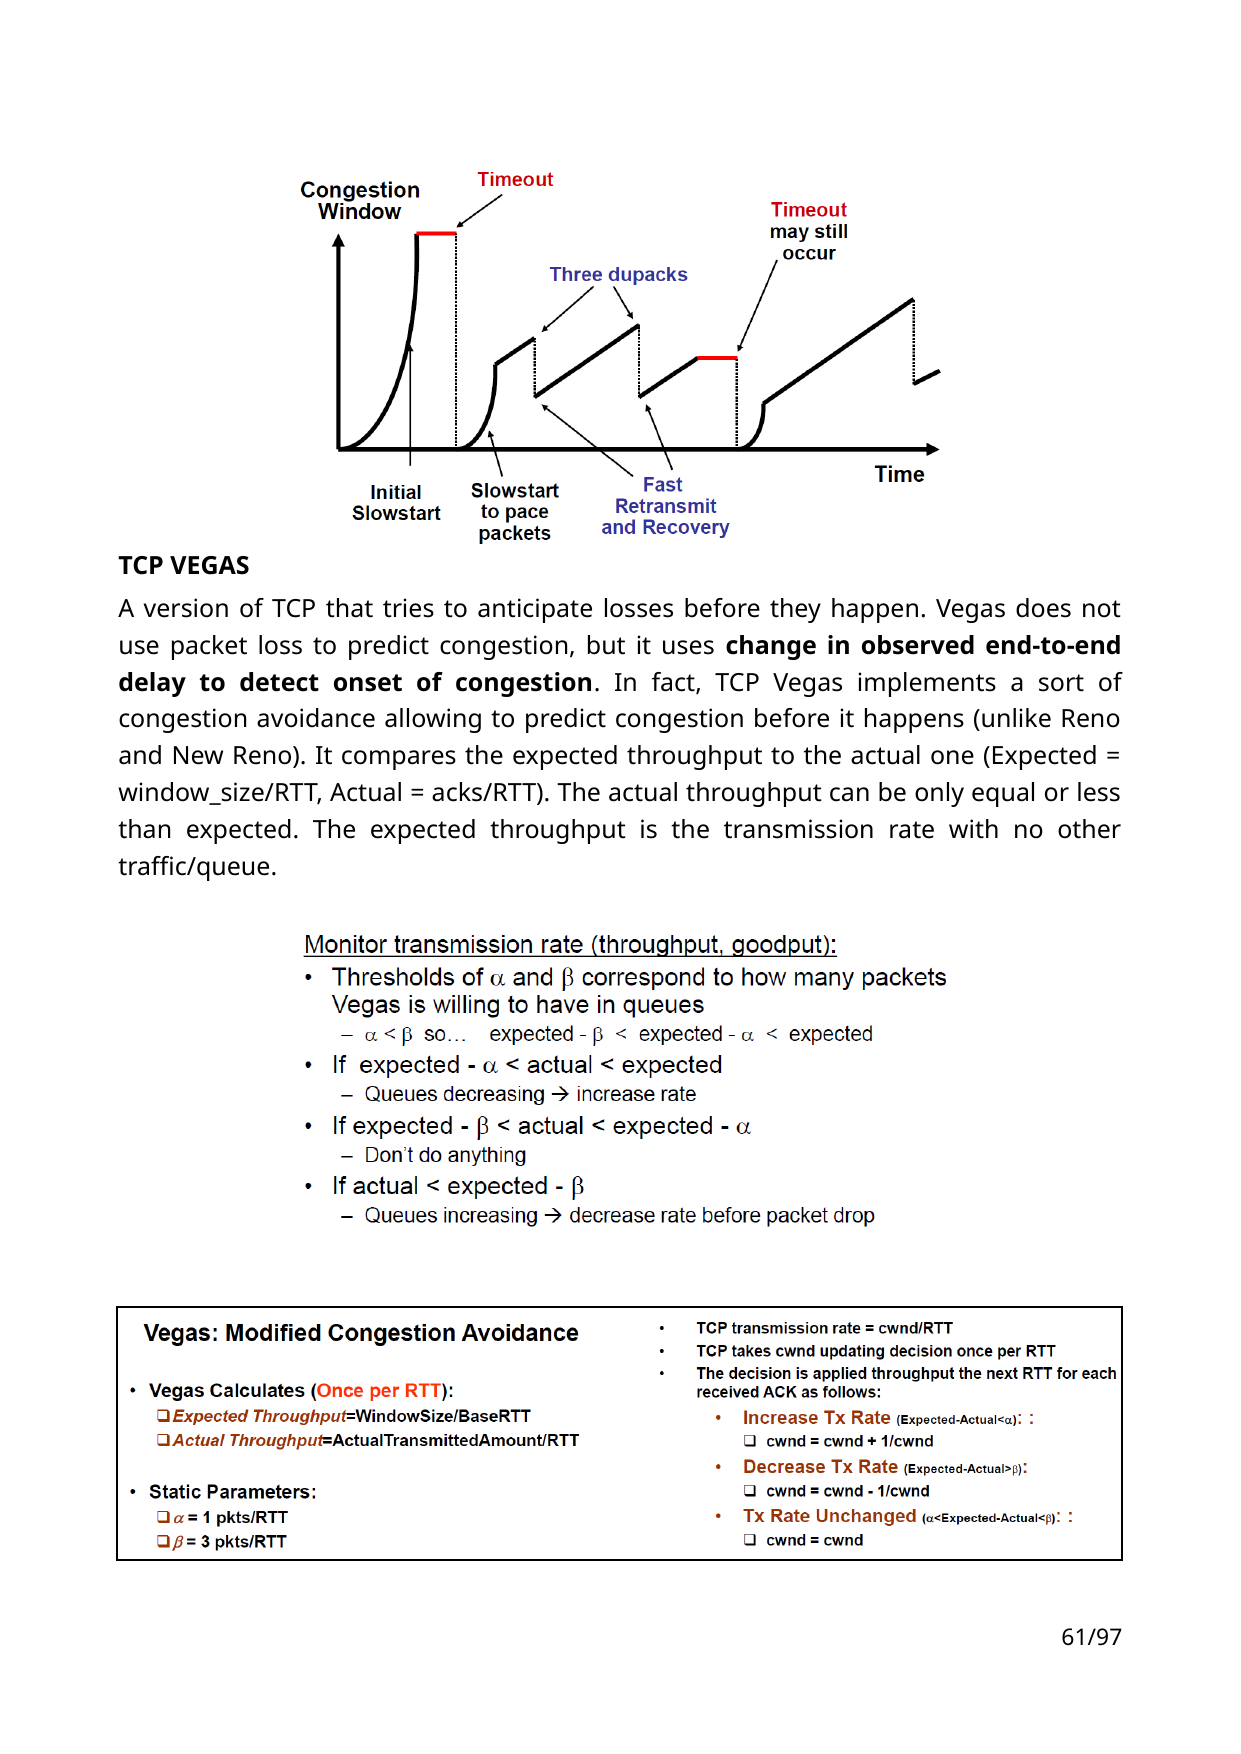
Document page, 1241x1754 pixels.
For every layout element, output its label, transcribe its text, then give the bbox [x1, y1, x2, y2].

text A version of TCP that tries to anticipate losses before they happen. Vegas does not use packet loss to predict congestion, but it uses change in observed end-to-end delay to detect onset of congestion. In fact, TCP Vegas implements a sort of congestion avoidance allowing to predict congestion before it happens (unlike Reno and New Reno). It compares the expected throughput to the actual one (Expected = window_size/RTT, Actual = acks/RTT). The actual throughput can be only equal or less than expected. The expected throughput is the transmission rate with no other traffic/queue. [118, 591, 1122, 882]
picture [648, 1308, 1121, 1559]
picture [286, 147, 955, 546]
text TCP VEGAS [118, 548, 1122, 582]
picture [118, 1312, 597, 1559]
picture [285, 921, 956, 1237]
